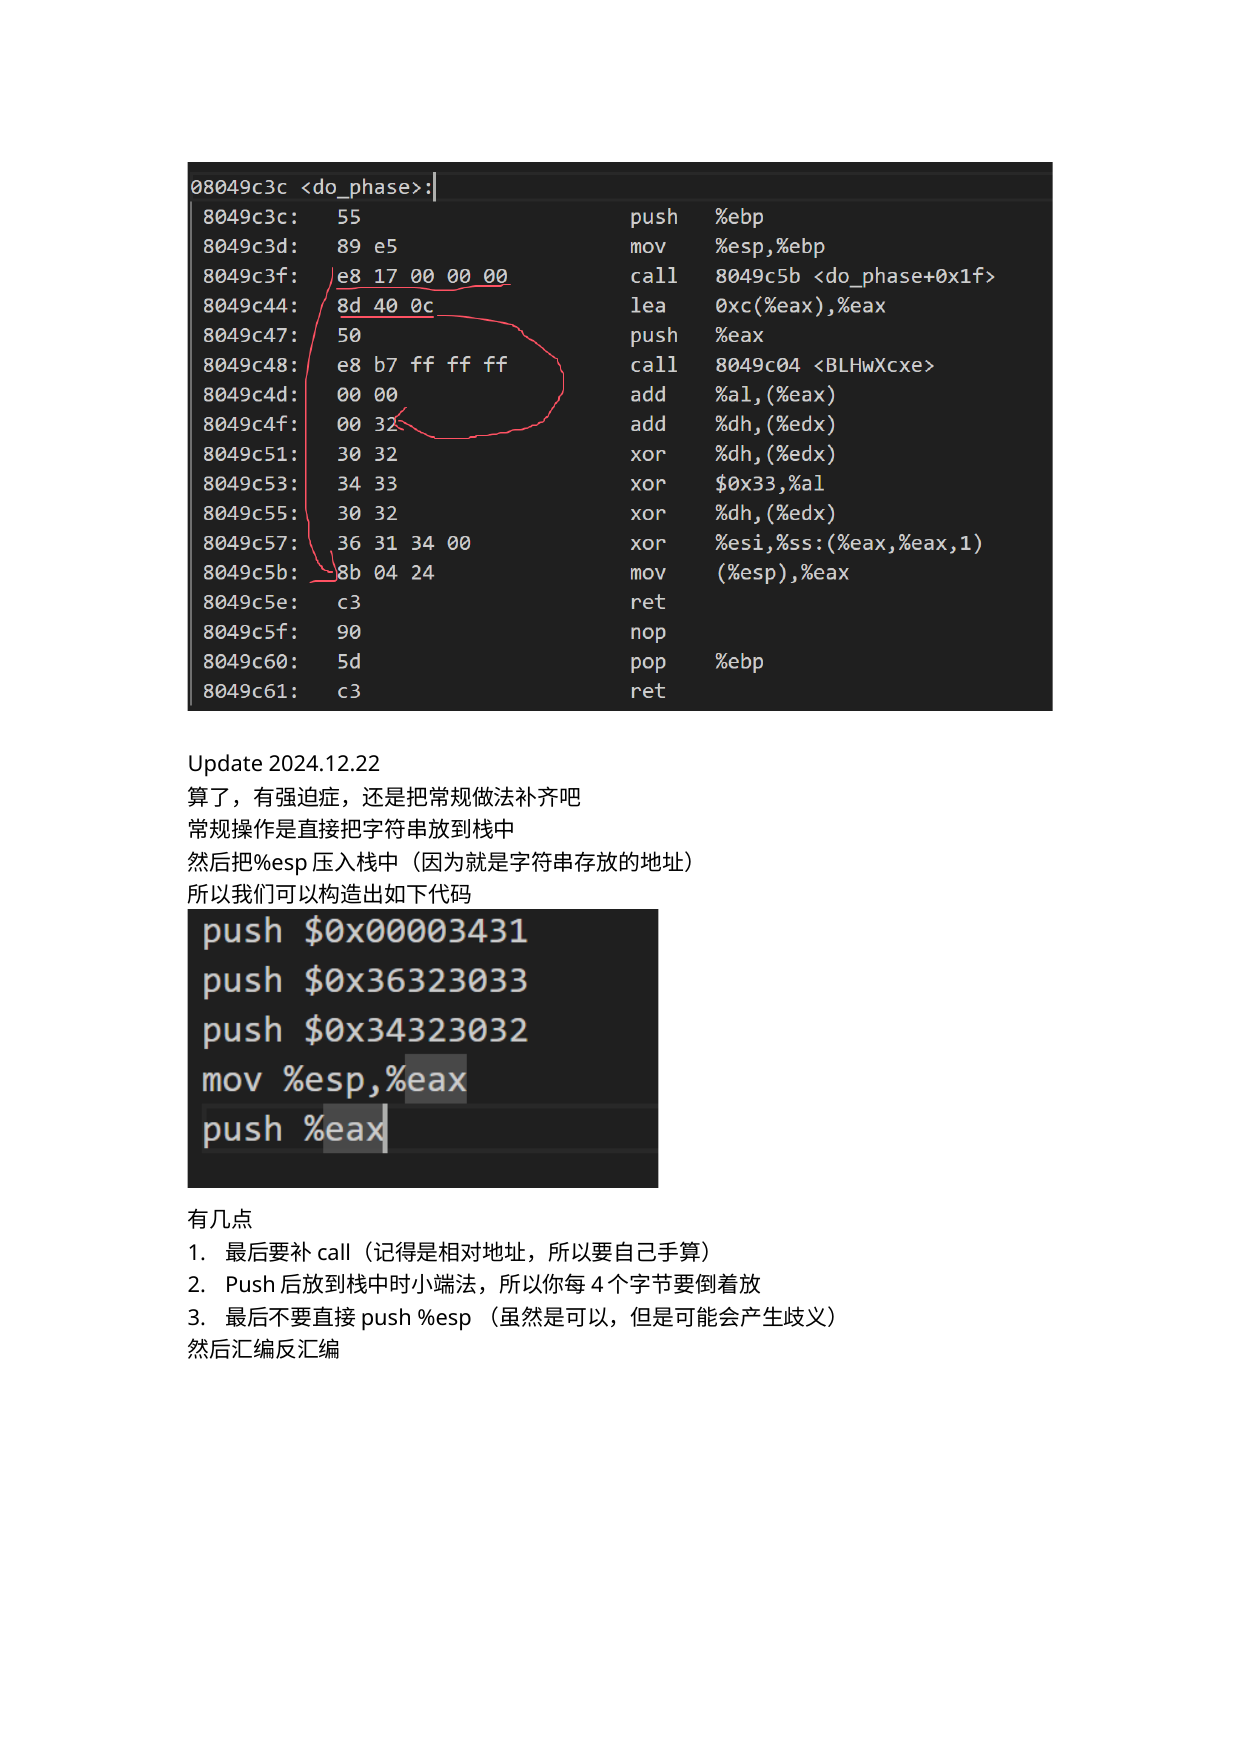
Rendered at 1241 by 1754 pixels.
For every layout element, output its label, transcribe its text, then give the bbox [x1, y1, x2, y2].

text 有几点 [187, 1202, 1053, 1234]
list 最后要补call（记得是相对地址，所以要自己手算） [187, 1234, 1053, 1267]
text 算了，有强迫症，还是把常规做法补齐吧 [187, 779, 1053, 812]
text 常规操作是直接把字符串放到栈中 [187, 812, 1053, 844]
list 最后不要直接push %esp （虽然是可以，但是可能会产生歧义） [187, 1299, 1053, 1332]
picture [187, 162, 1053, 711]
text 所以我们可以构造出如下代码 [187, 877, 1053, 909]
picture [187, 909, 659, 1188]
text 然后把%esp压入栈中（因为就是字符串存放的地址） [187, 844, 1053, 877]
text 然后汇编反汇编 [187, 1332, 1053, 1364]
list Push后放到栈中时小端法，所以你每4个字节要倒着放 [187, 1267, 1053, 1299]
text Update 2024.12.22 [187, 747, 1053, 779]
